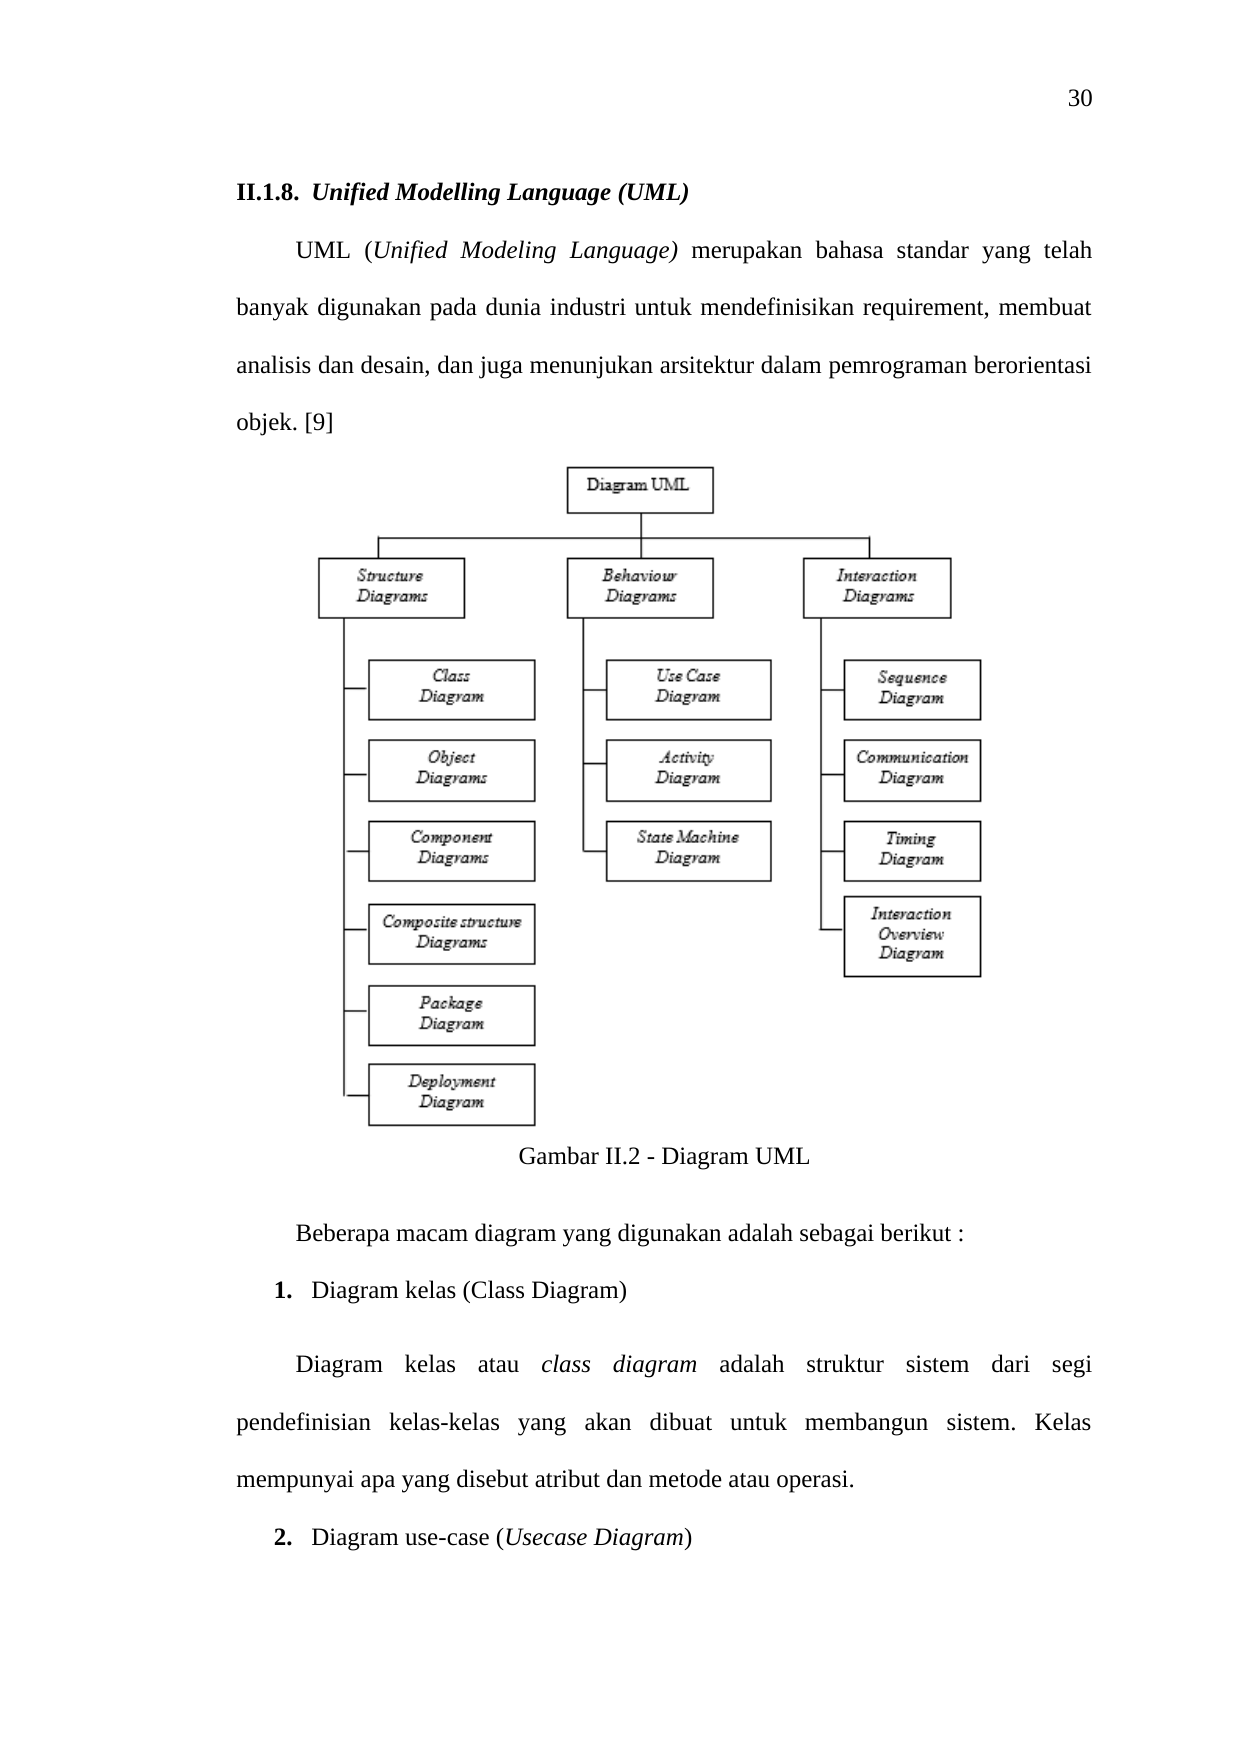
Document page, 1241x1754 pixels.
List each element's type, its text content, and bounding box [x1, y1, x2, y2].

text Beberapa macam diagram yang digunakan adalah sebagai berikut : [236, 1218, 1092, 1247]
subtitle Unified Modelling Language (UML) [236, 177, 1092, 206]
text Gambar II.2 - Diagram UML [236, 1141, 1092, 1170]
text Diagram kelas atau class diagram adalah struktur sistem dari segi pendefinisian kelas-kelas yang akan dibuat untuk membangun sistem. Kelas mempunyai apa yang disebut atribut dan metode atau operasi. [236, 1349, 1092, 1493]
picture [295, 464, 991, 1142]
list Diagram kelas (Class Diagram) [274, 1275, 1092, 1304]
text UML (Unified Modeling Language) merupakan bahasa standar yang telah banyak digunakan pada dunia industri untuk mendefinisikan requirement, membuat analisis dan desain, dan juga menunjukan arsitektur dalam pemrograman berorientasi objek. [236, 235, 1092, 436]
list Diagram use-case (Usecase Diagram) [274, 1522, 1092, 1551]
